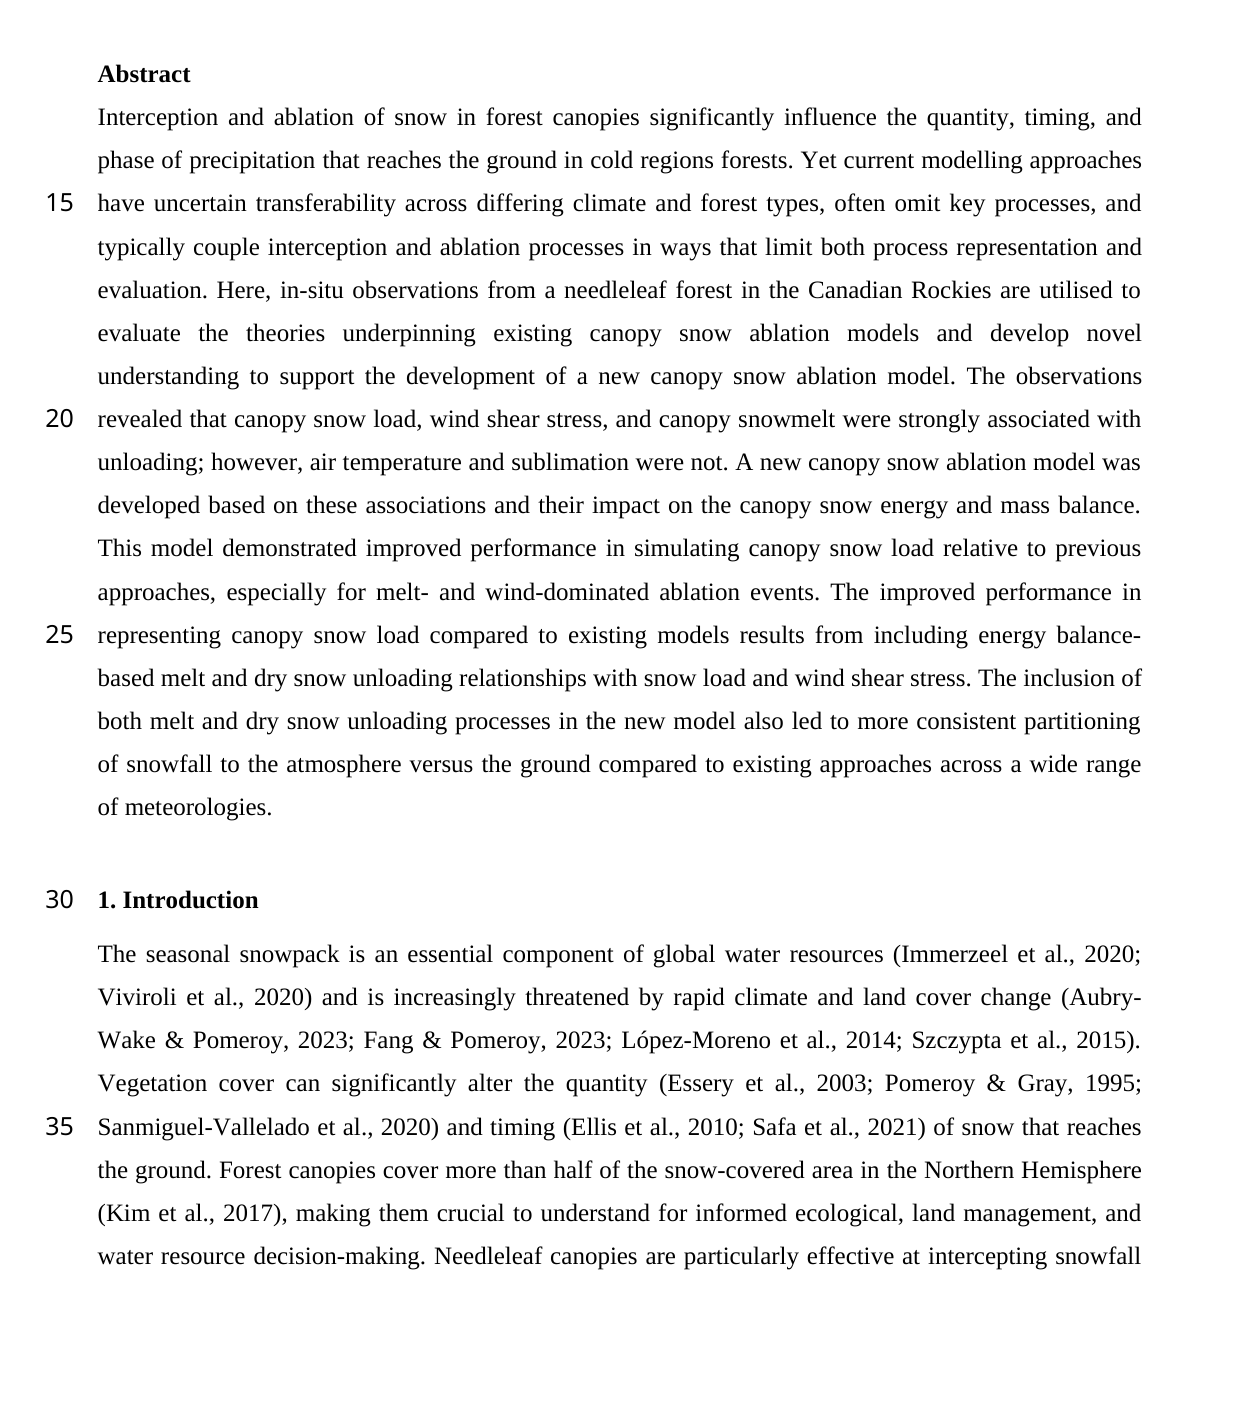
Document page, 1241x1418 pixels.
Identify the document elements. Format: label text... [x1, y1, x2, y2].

text Abstract [97, 59, 1143, 88]
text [97, 939, 1143, 1270]
subtitle 1. Introduction [97, 886, 1143, 914]
text Interception and ablation of snow in forest canopies significantly influence the quantity, timing, and phase of precipitation that reaches the ground in cold regions forests. Yet current modelling approaches have uncertain transferability across differing climate and forest types, often omit key processes, and typically couple interception and ablation processes in ways that limit both process representation and evaluation. Here, in-situ observations from a needleleaf forest in the Canadian Rockies are utilised to evaluate the theories underpinning existing canopy snow ablation models and develop novel understanding to support the development of a new canopy snow ablation model. The observations revealed that canopy snow load, wind shear stress, and canopy snowmelt were strongly associated with unloading; however, air temperature and sublimation were not. A new canopy snow ablation model was developed based on these associations and their impact on the canopy snow energy and mass balance. This model demonstrated improved performance in simulating canopy snow load relative to previous approaches, especially for melt- and wind-dominated ablation events. The improved performance in representing canopy snow load compared to existing models results from including energy balance-based melt and dry snow unloading relationships with snow load and wind shear stress. The inclusion of both melt and dry snow unloading processes in the new model also led to more consistent partitioning of snowfall to the atmosphere versus the ground compared to existing approaches across a wide range of meteorologies. [97, 102, 1143, 821]
